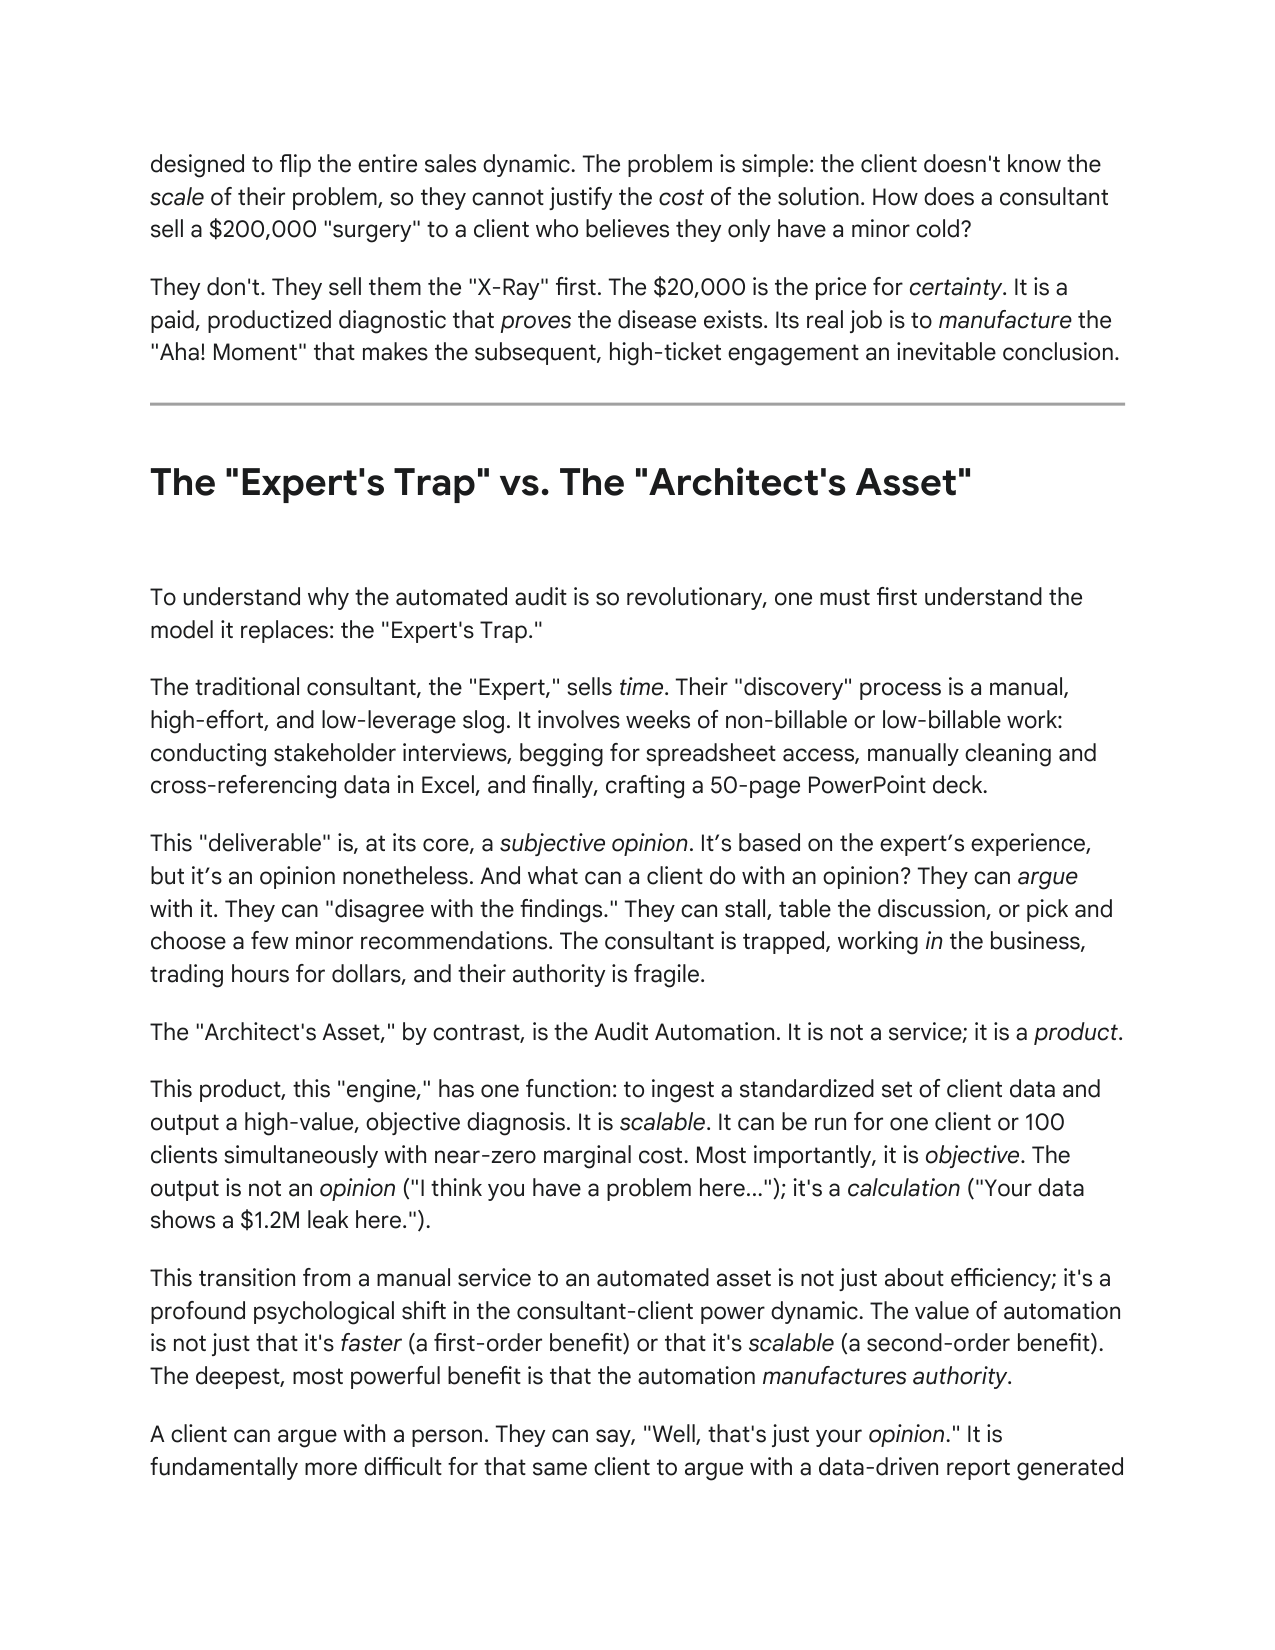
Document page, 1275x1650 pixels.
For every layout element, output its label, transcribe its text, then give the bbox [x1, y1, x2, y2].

text This "deliverable" is, at its core, a subjective opinion. It’s based on the expert’s experience, but it’s an opinion nonetheless. And what can a client do with an opinion? They can argue with it. They can "disagree with the findings." They can stall, table the discussion, or pick and choose a few minor recommendations. The consultant is trapped, working in the business, trading hours for dollars, and their authority is fragile. [150, 829, 1125, 989]
text This transition from a manual service to an automated asset is not just about efficiency; it's a profound psychological shift in the consultant-client power dynamic. The value of automation is not just that it's faster (a first-order benefit) or that it's scalable (a second-order benefit). The deepest, most powerful benefit is that the automation manufactures authority. [150, 1264, 1125, 1391]
text The "Architect's Asset," by contrast, is the Audit Automation. It is not a service; it is a product. [150, 1018, 1125, 1047]
text To understand why the automated audit is so revolutionary, one must first understand the model it replaces: the "Expert's Trap." [150, 583, 1125, 644]
text They don't. They sell them the "X-Ray" first. The $20,000 is the price for certainty. It is a paid, productized diagnostic that proves the disease exists. Its real job is to manufacture the "Aha! Moment" that makes the subsequent, high-ticket engagement an inevitable conclusion. [150, 273, 1125, 367]
text The traditional consultant, the "Expert," sells time. Their "discovery" process is a manual, high-effort, and low-leverage slog. It involves weeks of non-billable or low-billable work: conducting stakeholder interviews, begging for spreadsheet access, manually cleaning and cross-referencing data in Excel, and finally, crafting a 50-page PowerPoint deck. [150, 673, 1125, 800]
subtitle The "Expert's Trap" vs. The "Architect's Asset" [150, 459, 1125, 506]
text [150, 1420, 1125, 1481]
text This product, this "engine," has one function: to ingest a standardized set of client data and output a high-value, objective diagnosis. It is scalable. It can be run for one client or 100 clients simultaneously with near-zero marginal cost. Most importantly, it is objective. The output is not an opinion ("I think you have a problem here..."); it's a calculation ("Your data shows a $1.2M leak here."). [150, 1076, 1125, 1235]
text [150, 150, 1125, 244]
